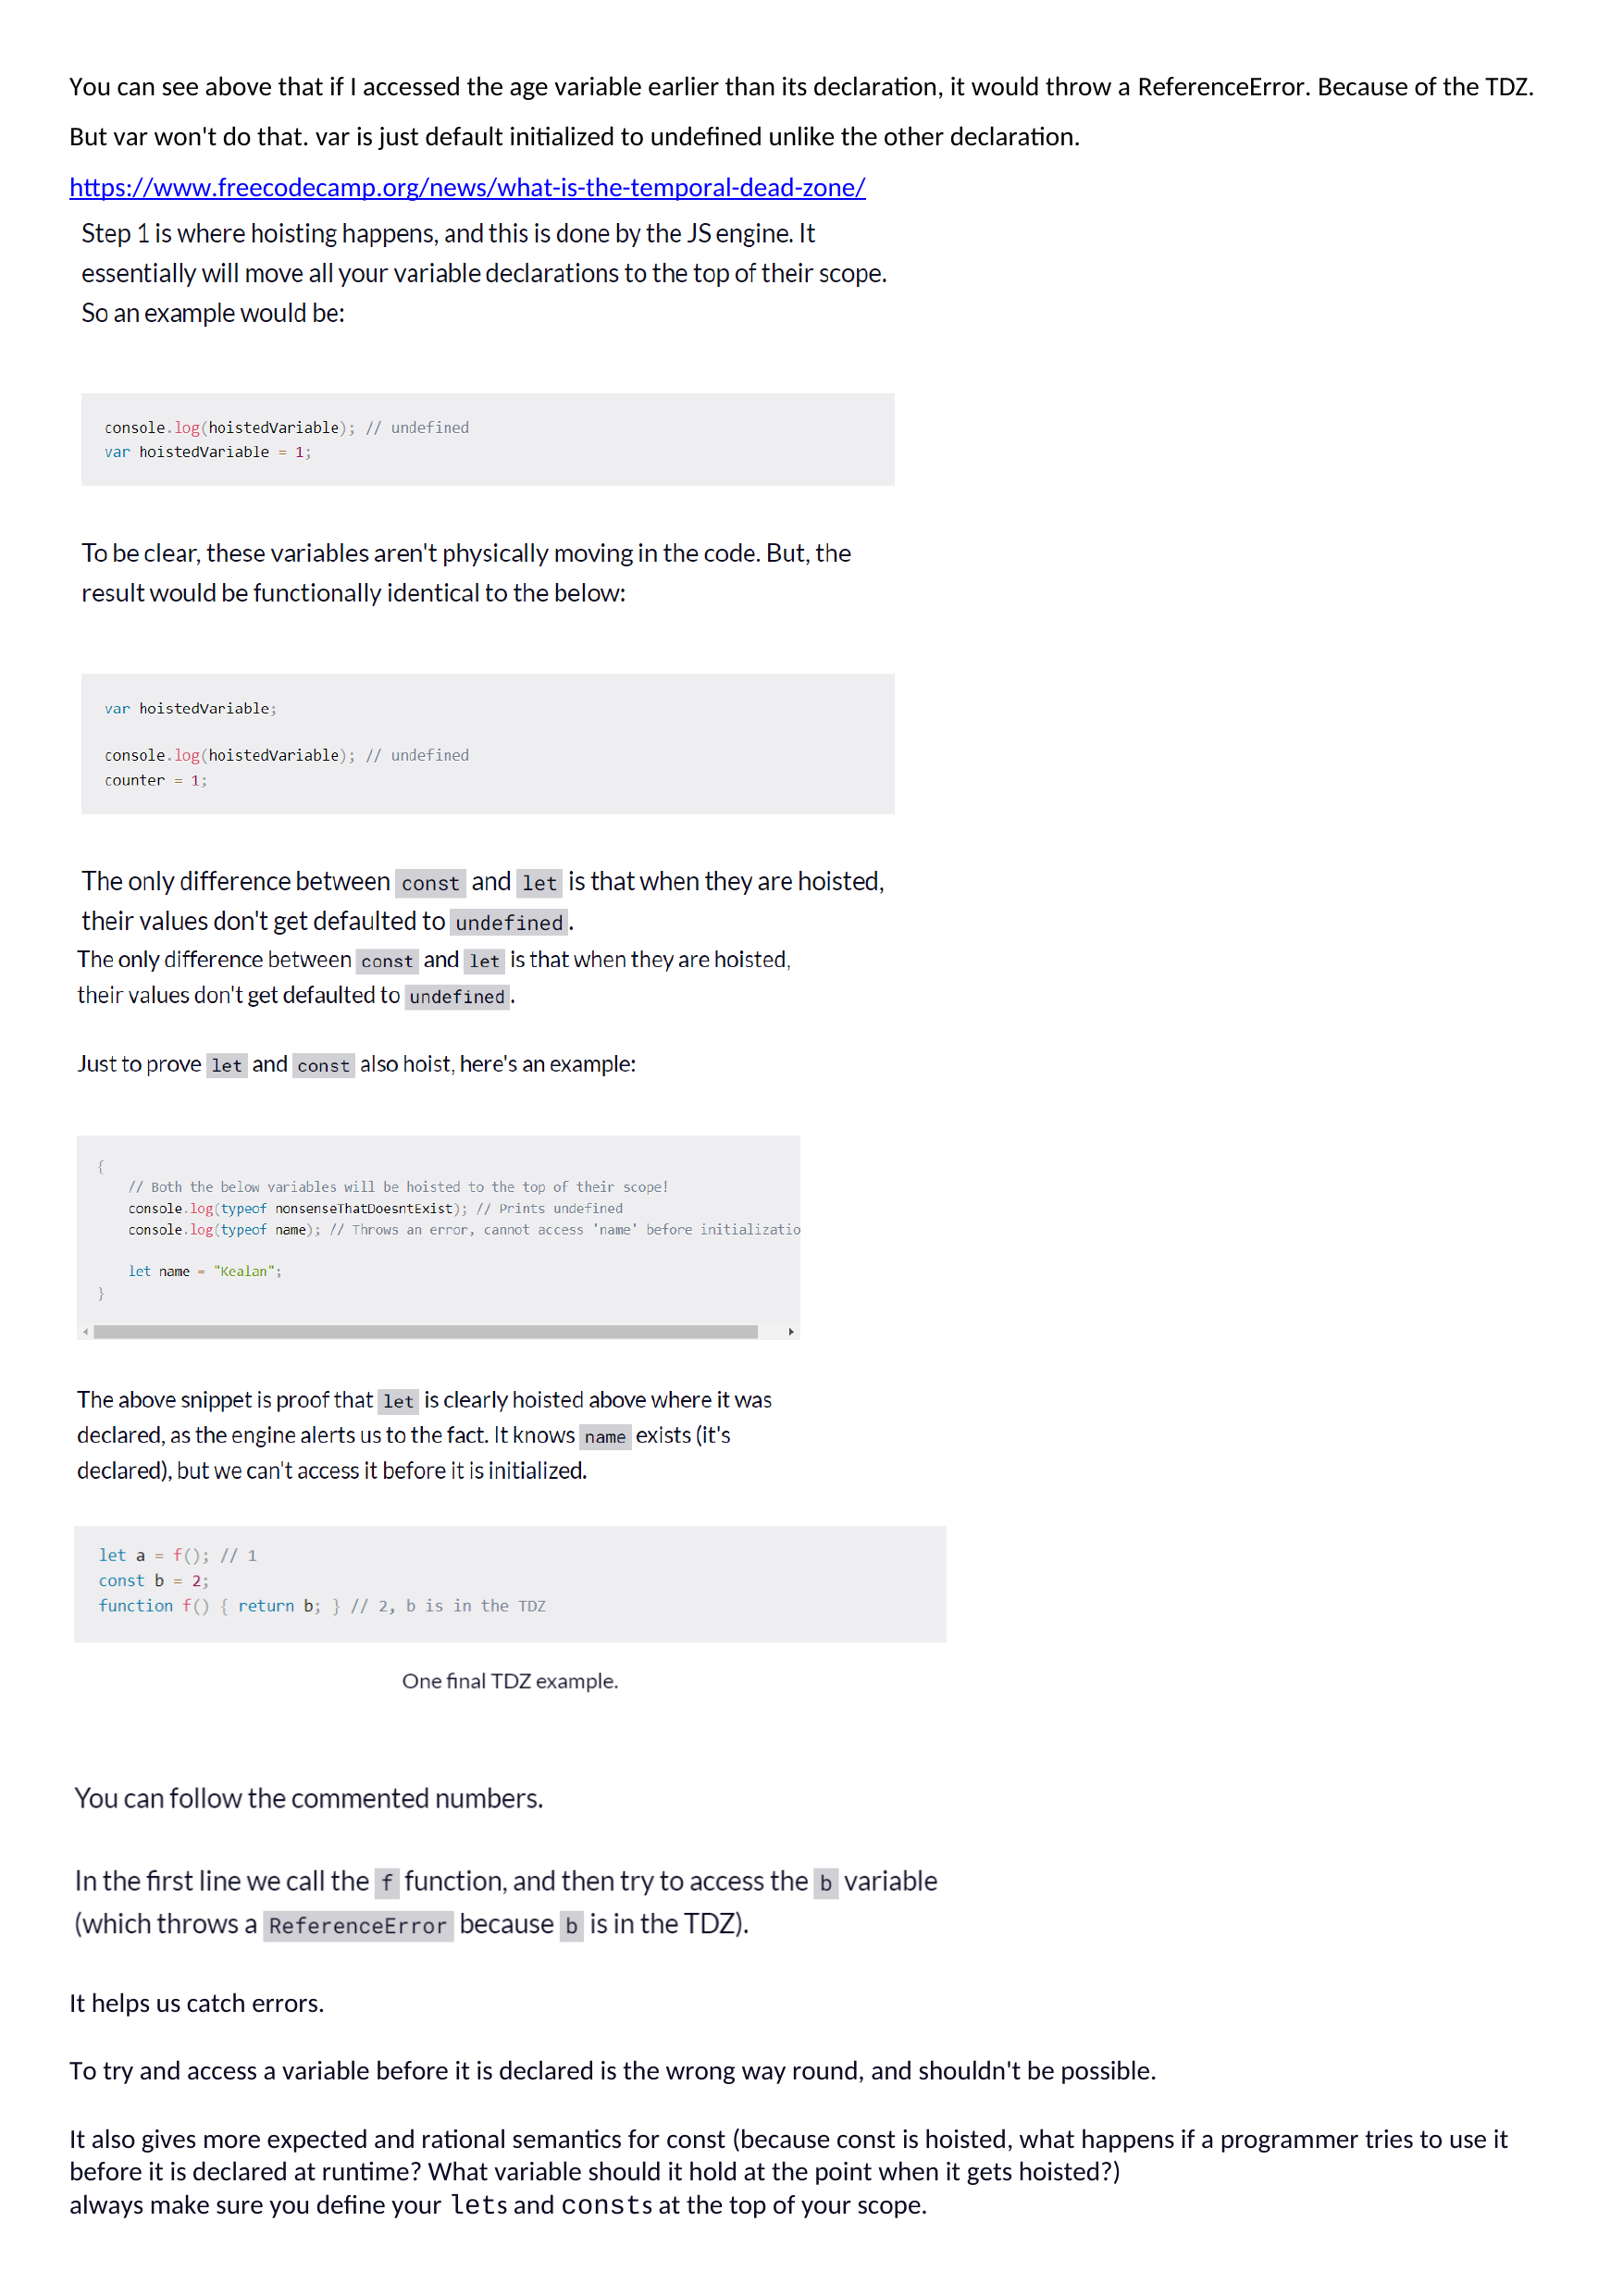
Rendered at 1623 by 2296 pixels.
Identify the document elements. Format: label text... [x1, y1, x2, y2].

text It helps us catch errors. [69, 1986, 1554, 2019]
text always make sure you define your lets and consts at the top of your scope. [69, 2188, 1554, 2222]
text You can see above that if I accessed the age variable earlier than its declaration, it would throw a ReferenceError. Because of the TDZ. [69, 69, 1554, 103]
picture [69, 220, 903, 936]
text https://www.freecodecamp.org/news/what-is-the-temporal-dead-zone/ [69, 170, 1554, 203]
text But var won't do that. var is just default initialized to undefined unlike the other declaration. [69, 119, 1554, 153]
picture [69, 1526, 951, 1970]
text It also gives more expected and rational semantics for const (because const is hoisted, what happens if a programmer tries to use it before it is declared at runtime? What variable should it hold at the point when it gets hoisted?) [69, 2122, 1554, 2188]
text To try and access a variable before it is declared is the wrong way round, and shouldn't be possible. [69, 2054, 1554, 2087]
picture [69, 937, 825, 1509]
